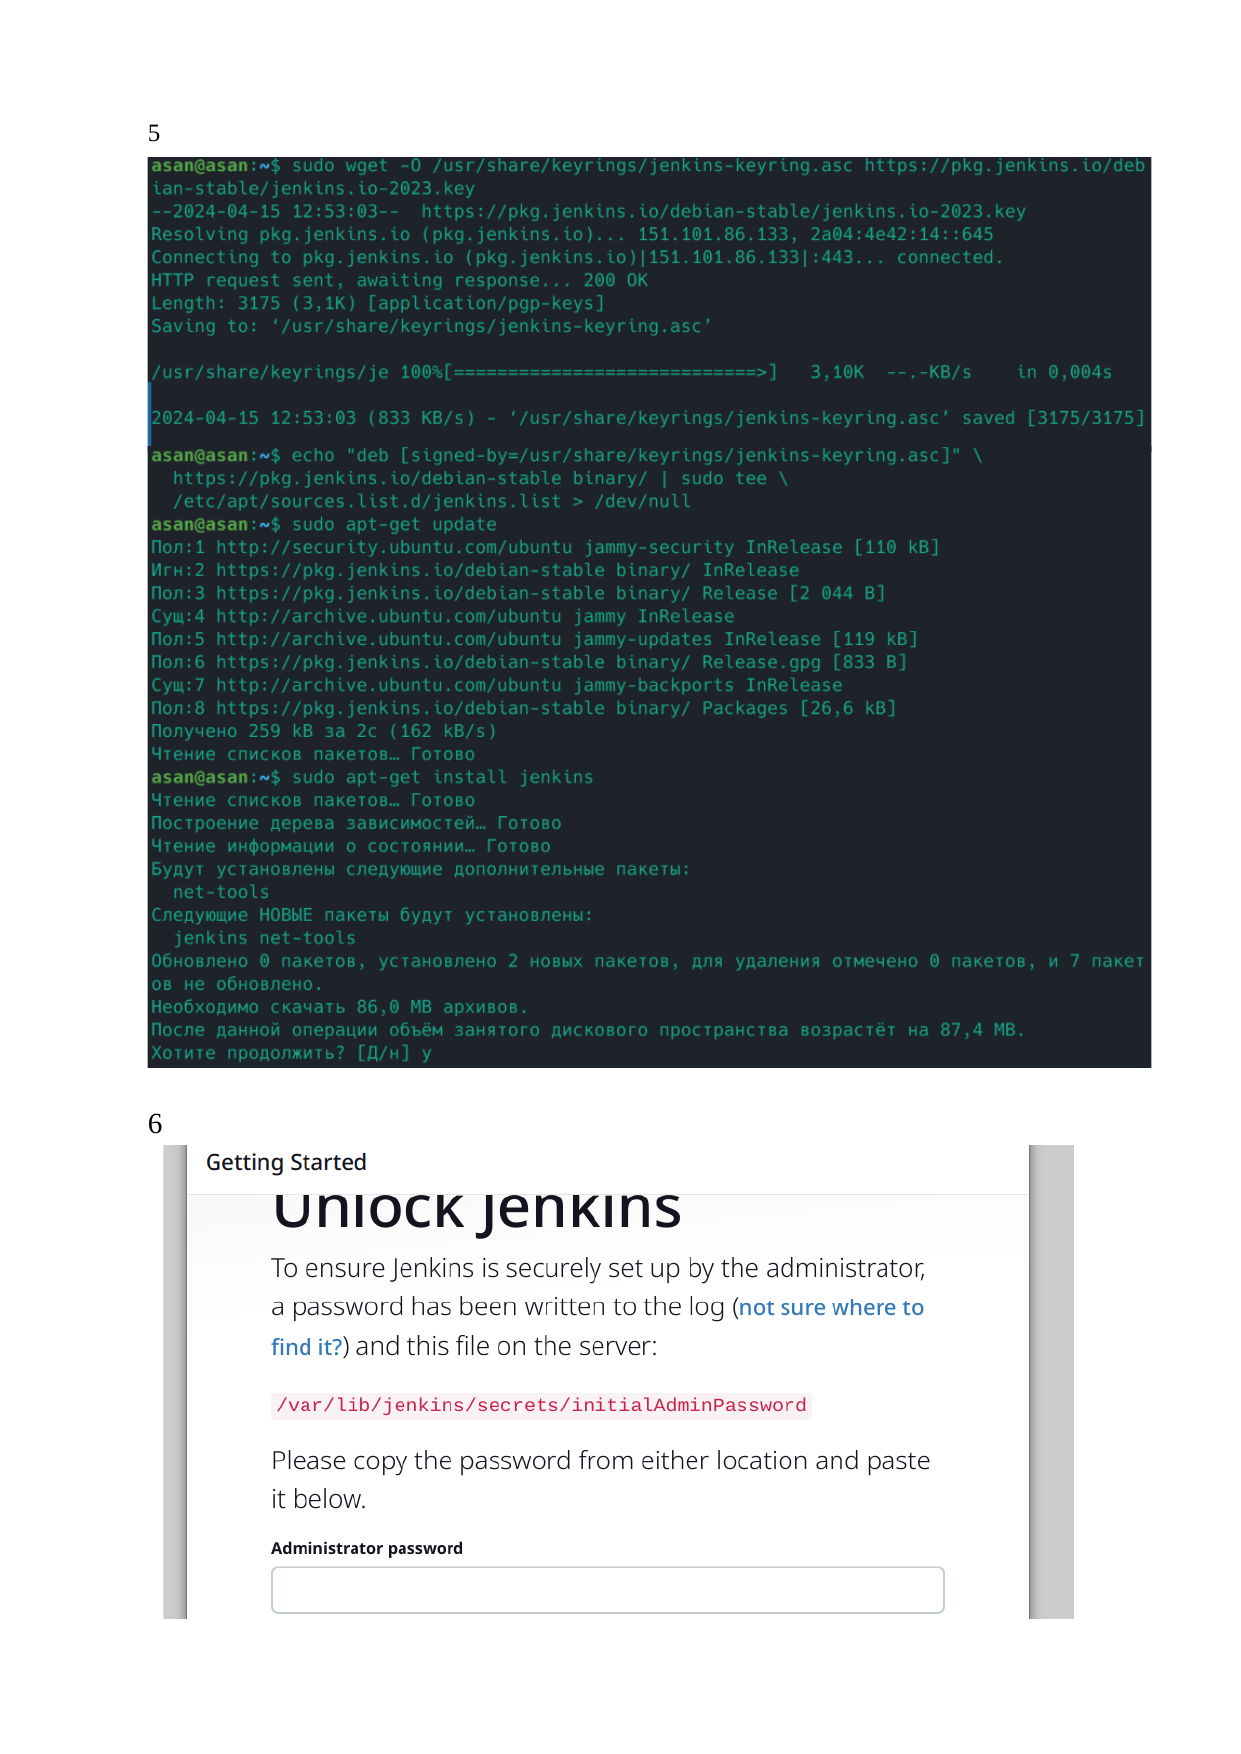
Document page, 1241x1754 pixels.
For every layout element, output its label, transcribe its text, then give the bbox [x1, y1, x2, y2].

picture [147, 157, 1152, 1068]
picture [163, 1145, 1074, 1619]
list 6 [148, 1106, 1152, 1140]
list 5 [148, 118, 1152, 147]
